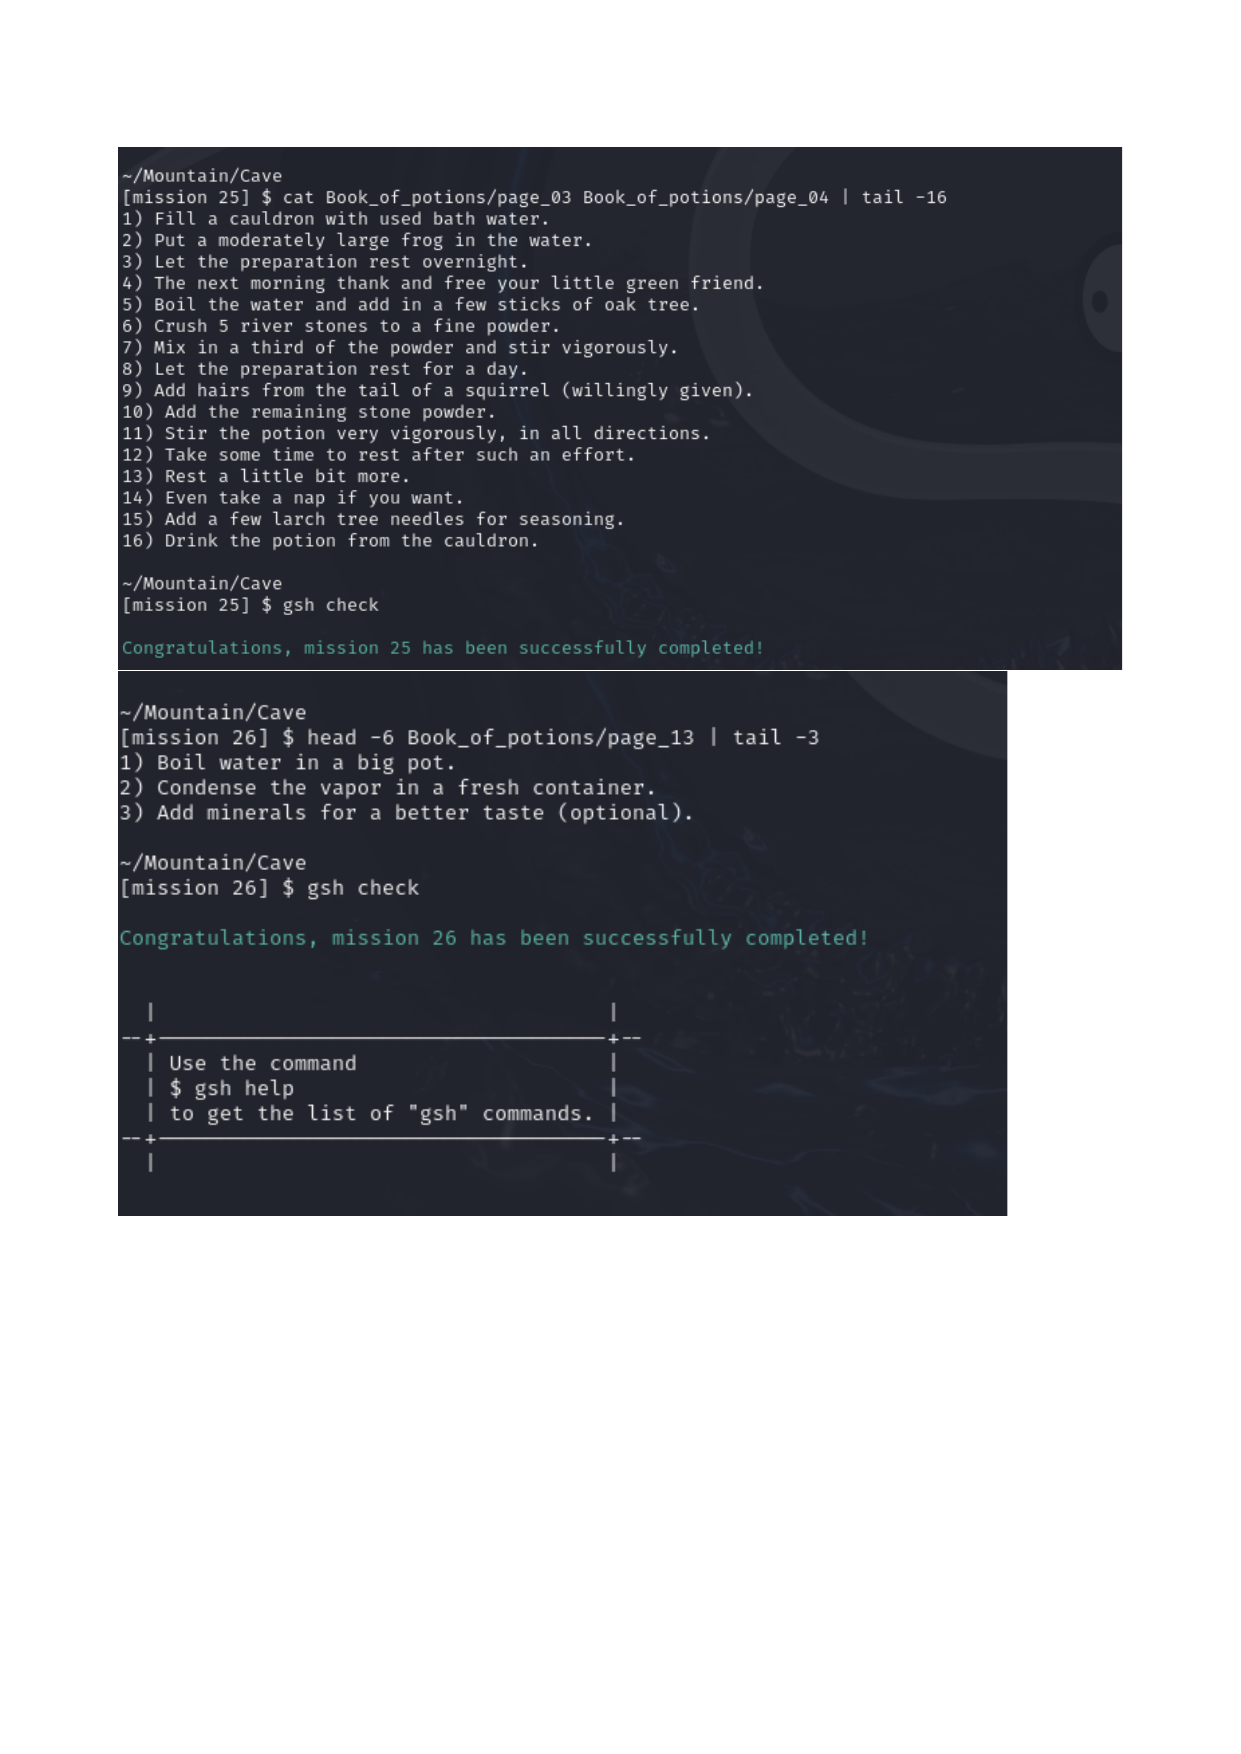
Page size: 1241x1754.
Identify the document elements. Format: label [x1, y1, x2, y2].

picture [118, 671, 1008, 1216]
picture [118, 147, 1123, 670]
